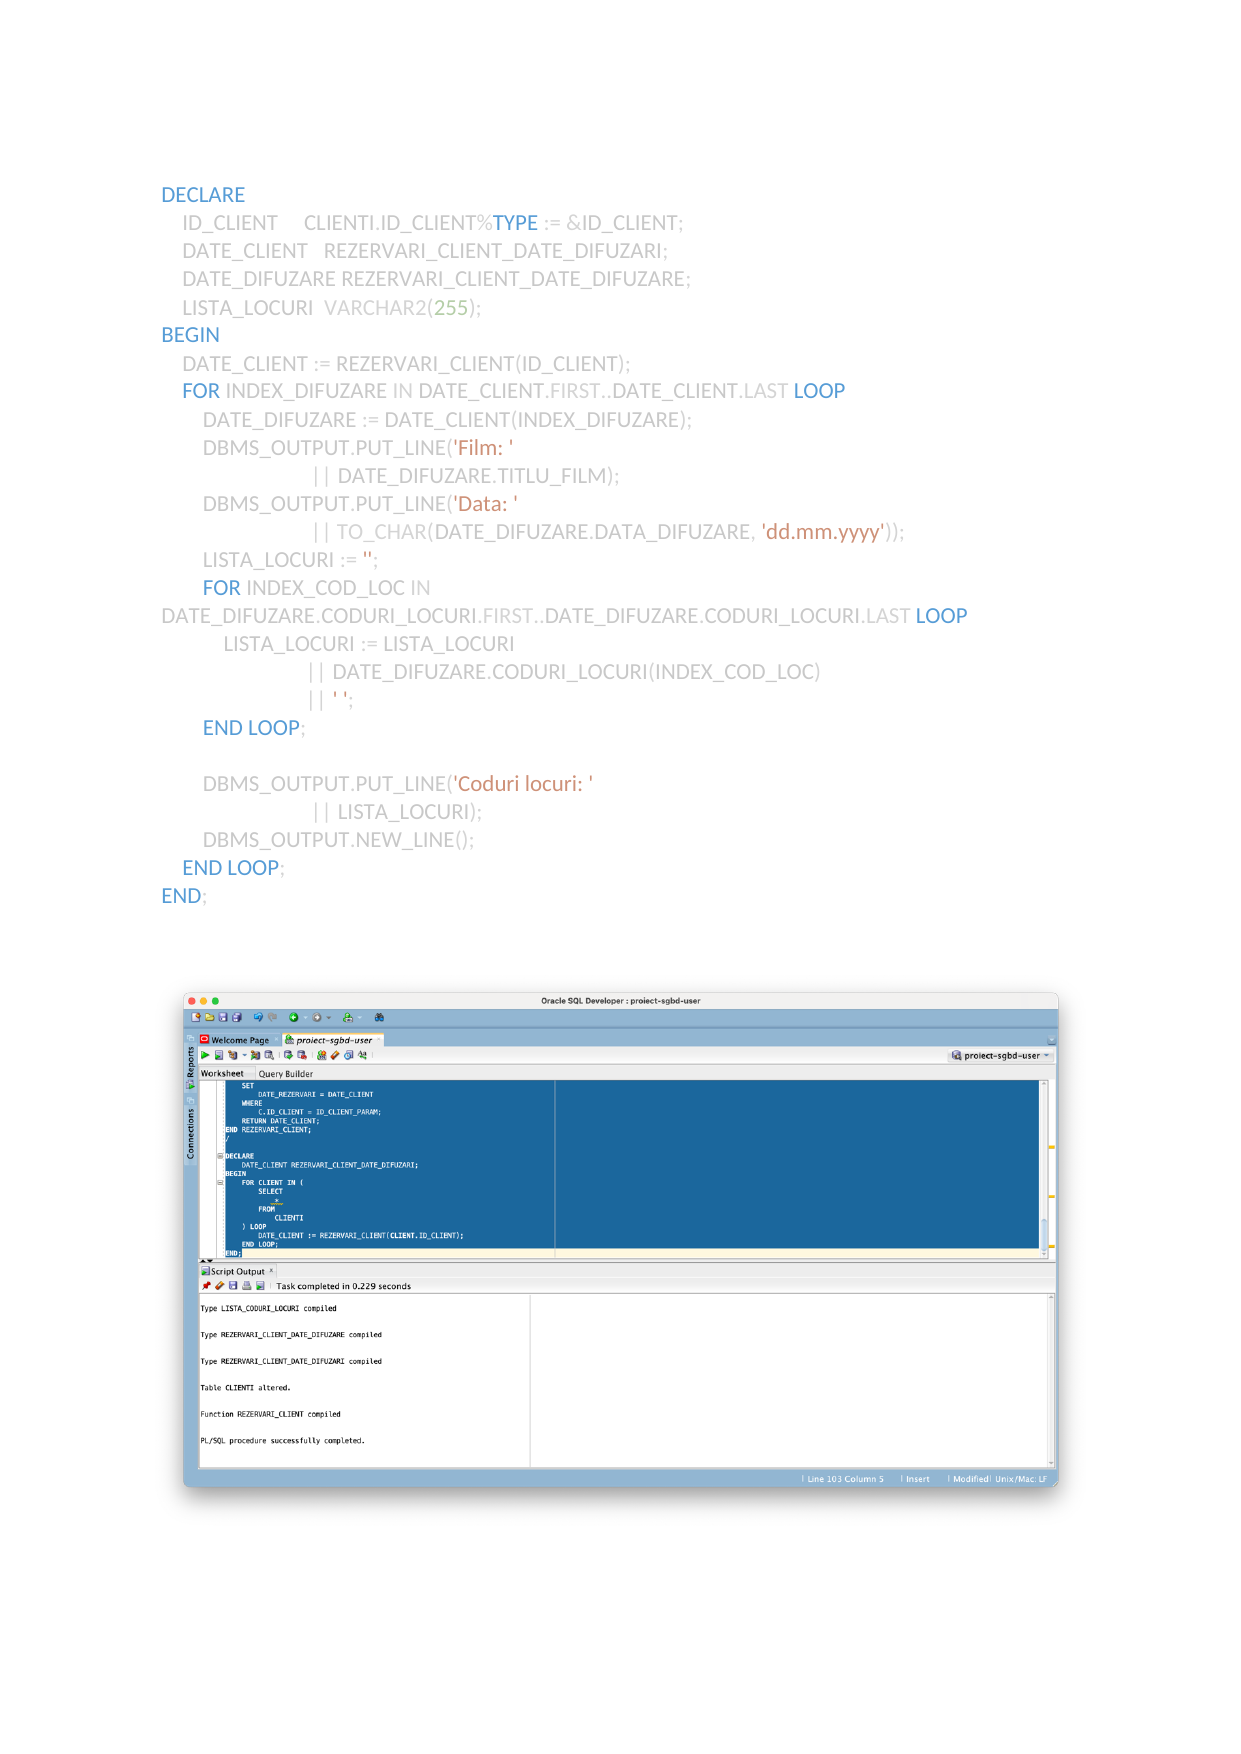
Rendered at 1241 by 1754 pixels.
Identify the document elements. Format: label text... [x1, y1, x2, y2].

picture [150, 970, 1091, 1530]
table_header DECLARE ID_CLIENT CLIENTI.ID_CLIENT%TYPE := &ID_CLIENT; DATE_CLIENT REZERVARI_CLIENT_DATE_DIFUZARI; DATE_DIFUZARE REZERVARI_CLIENT_DATE_DIFUZARE; LISTA_LOCURI VARCHAR2(255); BEGIN DATE_CLIENT := REZERVARI_CLIENT(ID_CLIENT); FOR INDEX_DIFUZARE IN DATE_CLIENT.FIRST..DATE_CLIENT.LAST LOOP DATE_DIFUZARE := DATE_CLIENT(INDEX_DIFUZARE); DBMS_OUTPUT.PUT_LINE('Film: ' || DATE_DIFUZARE.TITLU_FILM); DBMS_OUTPUT.PUT_LINE('Data: ' || TO_CHAR(DATE_DIFUZARE.DATA_DIFUZARE, 'dd.mm.yyyy')); LISTA_LOCURI := ''; FOR INDEX_COD_LOC IN DATE_DIFUZARE.CODURI_LOCURI.FIRST..DATE_DIFUZARE.CODURI_LOCURI.LAST LOOP LISTA_LOCURI := LISTA_LOCURI || DATE_DIFUZARE.CODURI_LOCURI(INDEX_COD_LOC) || ' '; END LOOP; DBMS_OUTPUT.PUT_LINE('Coduri locuri: ' || LISTA_LOCURI); DBMS_OUTPUT.NEW_LINE(); END LOOP; END; [150, 181, 1089, 939]
